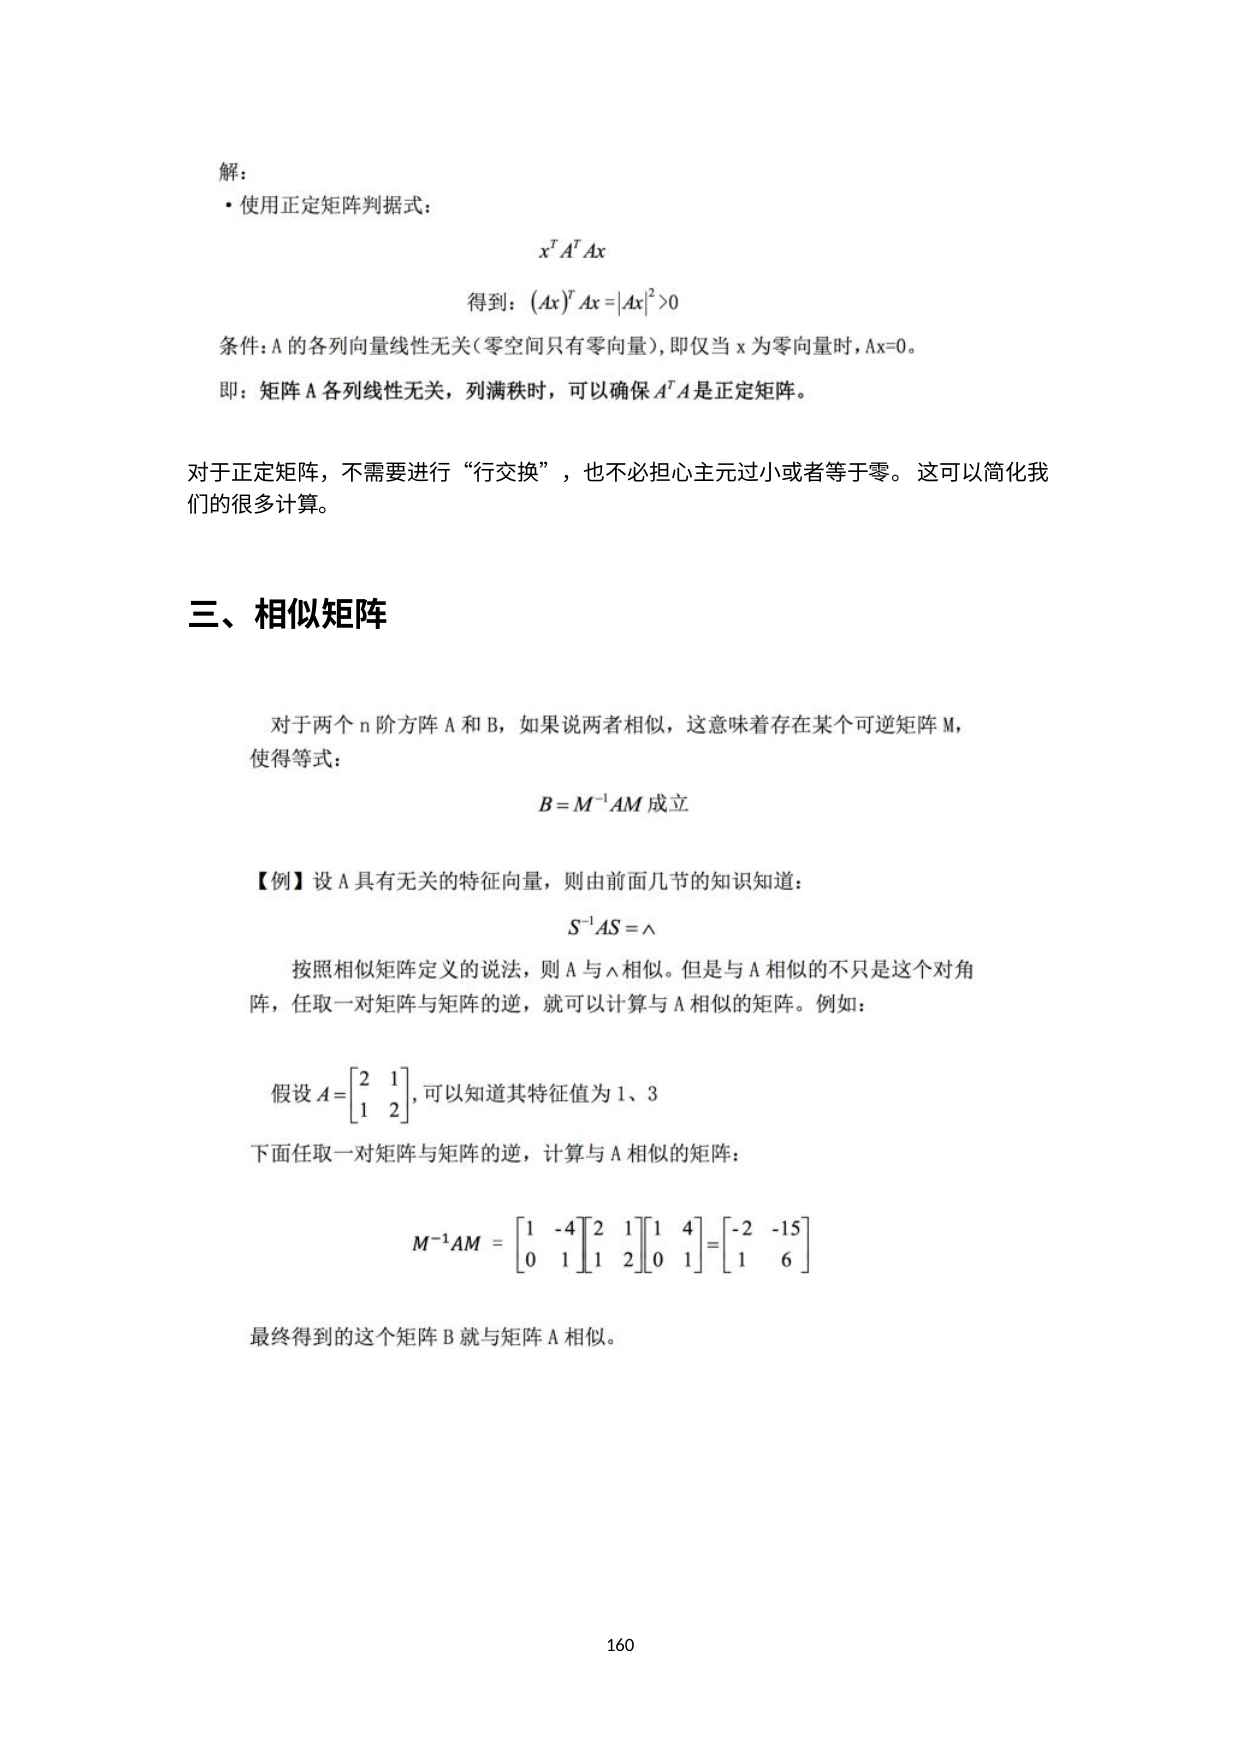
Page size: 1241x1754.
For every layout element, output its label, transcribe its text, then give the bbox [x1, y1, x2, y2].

picture [187, 162, 1053, 435]
text 对于正定矩阵，不需要进行“行交换”，也不必担心主元过小或者等于零。 这可以简化我们的很多计算。 [187, 454, 1053, 519]
picture [187, 706, 1053, 1349]
subtitle 三、相似矩阵 [187, 579, 1053, 644]
